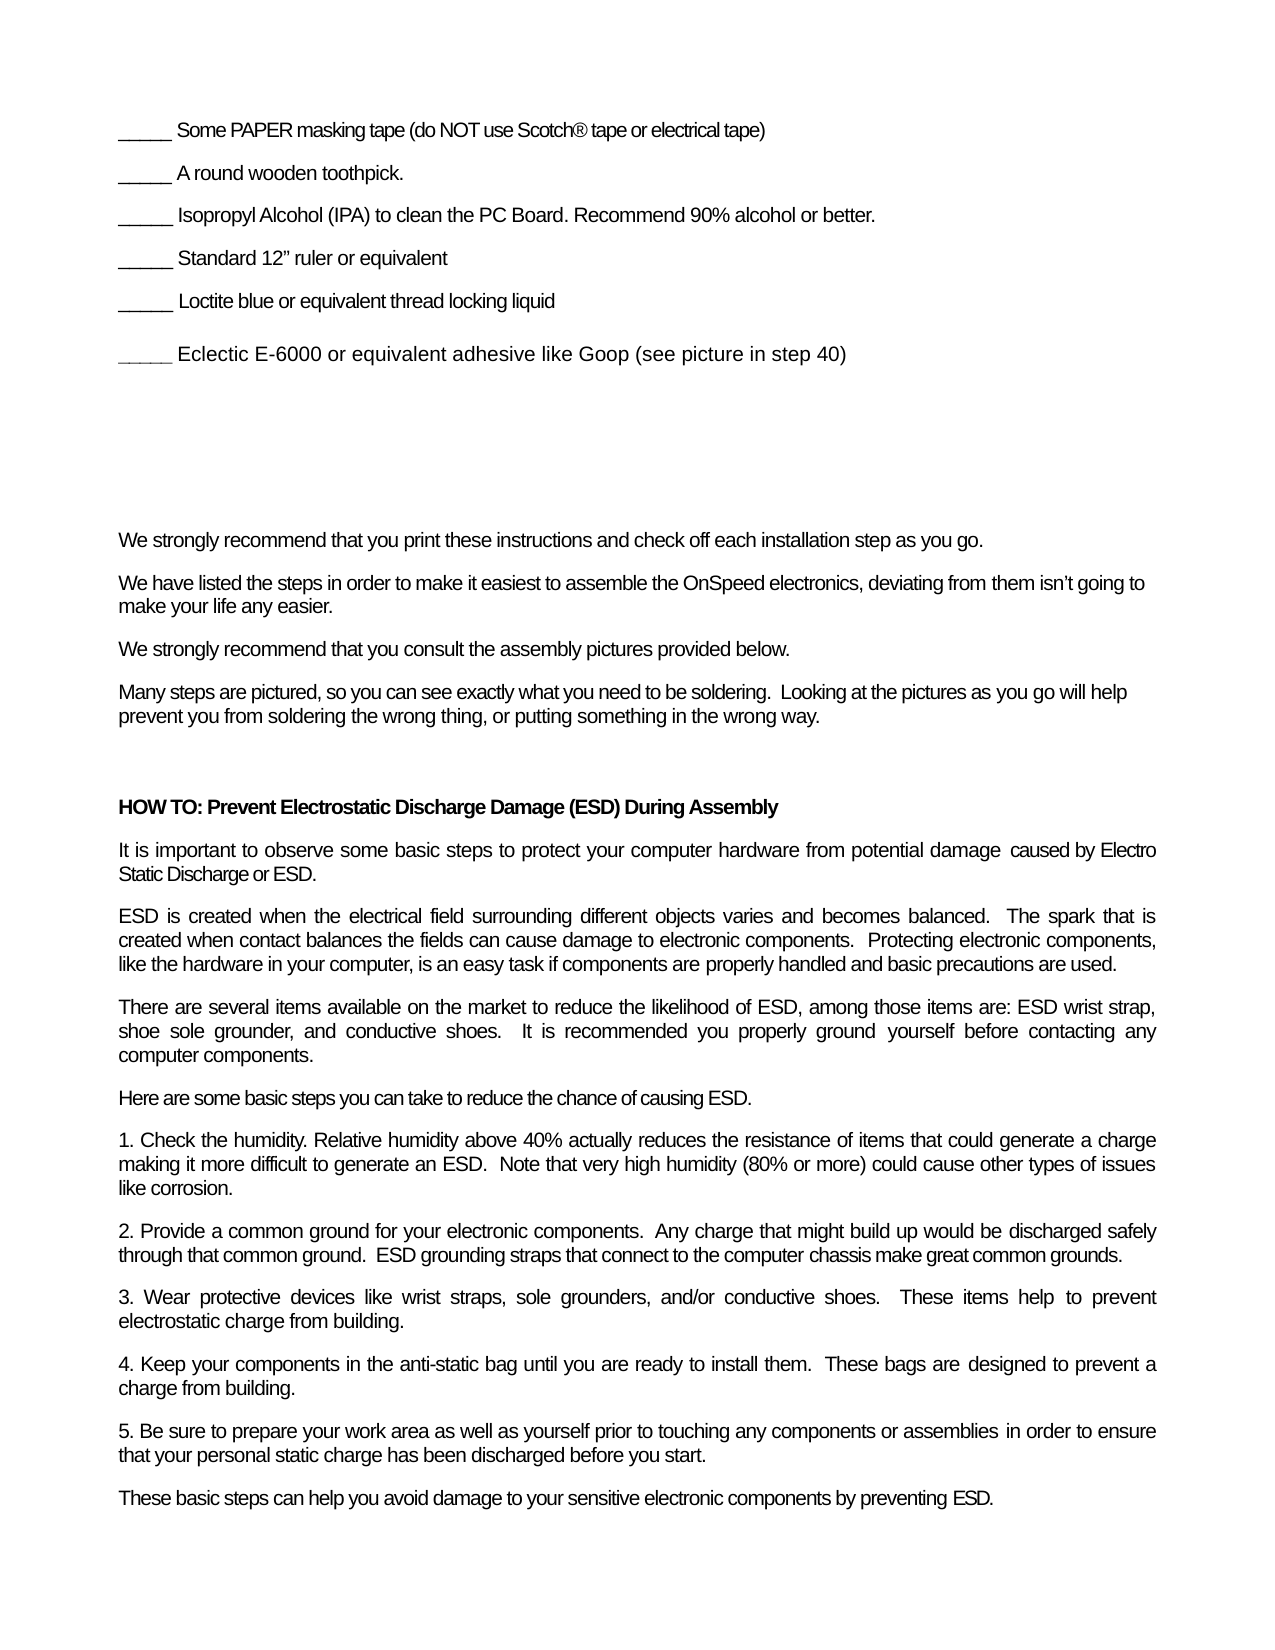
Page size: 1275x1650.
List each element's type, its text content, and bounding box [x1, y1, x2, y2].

subtitle _____ Eclectic E-6000 or equivalent adhesive like Goop (see picture in step 40) [118, 342, 1157, 366]
text 4. Keep your components in the anti-static bag until you are ready to install them. These bags are designed to prevent a charge from building. [118, 1352, 1157, 1400]
text ESD is created when the electrical field surrounding different objects varies and becomes balanced. The spark that is created when contact balances the fields can cause damage to electronic components. Protecting electronic components, like the hardware in your computer, is an easy task if components are properly handled and basic precautions are used. [118, 904, 1157, 976]
text _____ Some PAPER masking tape (do NOT use Scotch® tape or electrical tape) [118, 118, 1157, 142]
text 1. Check the humidity. Relative humidity above 40% actually reduces the resistance of items that could generate a charge making it more difficult to generate an ESD. Note that very high humidity (80% or more) could cause other types of issues like corrosion. [118, 1128, 1157, 1200]
text 5. Be sure to prepare your work area as well as yourself prior to touching any components or assemblies in order to ensure that your personal static charge has been discharged before you start. [118, 1419, 1157, 1467]
text There are several items available on the market to reduce the likelihood of ESD, among those items are: ESD wrist strap, shoe sole grounder, and conductive shoes. It is recommended you properly ground yourself before contacting any computer components. [118, 995, 1157, 1067]
text _____ Isopropyl Alcohol (IPA) to clean the PC Board. Recommend 90% alcohol or better. [118, 203, 1157, 227]
text _____ Standard 12” ruler or equivalent [118, 246, 1157, 270]
text Many steps are pictured, so you can see exactly what you need to be soldering. Looking at the pictures as you go will help prevent you from soldering the wrong thing, or putting something in the wrong way. [118, 680, 1157, 728]
text We have listed the steps in order to make it easiest to assemble the OnSpeed electronics, deviating from them isn’t going to make your life any easier. [118, 570, 1157, 618]
text We strongly recommend that you print these instructions and check off each installation step as you go. [118, 528, 1157, 552]
text 3. Wear protective devices like wrist straps, sole grounders, and/or conductive shoes. These items help to prevent electrostatic charge from building. [118, 1285, 1157, 1333]
text _____ Loctite blue or equivalent thread locking liquid [118, 288, 1157, 312]
text Here are some basic steps you can take to reduce the chance of causing ESD. [118, 1085, 1157, 1109]
text _____ A round wooden toothpick. [118, 161, 1157, 185]
text 2. Provide a common ground for your electronic components. Any charge that might build up would be discharged safely through that common ground. ESD grounding straps that connect to the computer chassis make great common grounds. [118, 1218, 1157, 1266]
text It is important to observe some basic steps to protect your computer hardware from potential damage caused by Electro Static Discharge or ESD. [118, 838, 1157, 886]
text We strongly recommend that you consult the assembly pictures provided below. [118, 637, 1157, 661]
text HOW TO: Prevent Electrostatic Discharge Damage (ESD) During Assembly [118, 795, 1157, 819]
text These basic steps can help you avoid damage to your sensitive electronic components by preventing ESD. [118, 1486, 1157, 1509]
